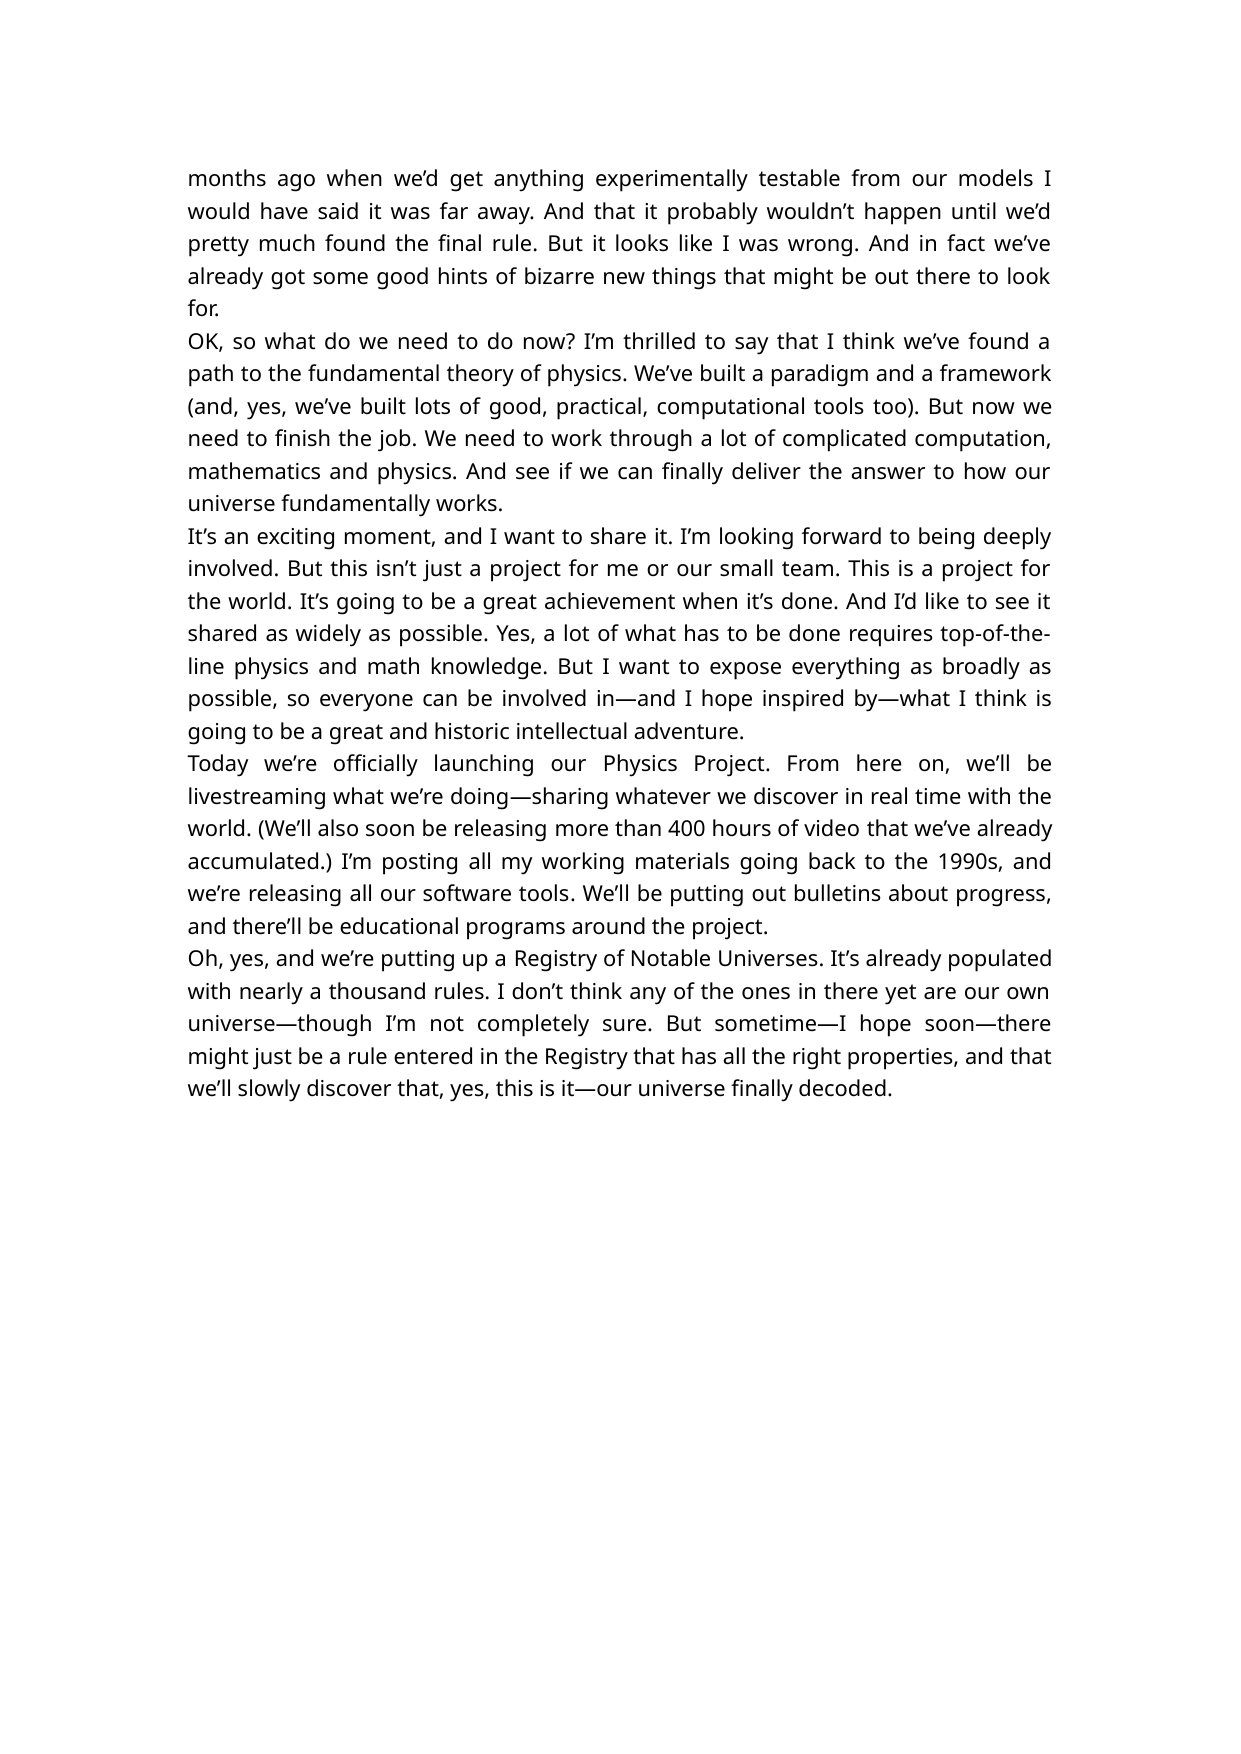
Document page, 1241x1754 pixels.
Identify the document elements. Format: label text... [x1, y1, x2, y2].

text OK, so what do we need to do now? I’m thrilled to say that I think we’ve found a path to the fundamental theory of physics. We’ve built a paradigm and a framework (and, yes, we’ve built lots of good, practical, computational tools too). But now we need to finish the job. We need to work through a lot of complicated computation, mathematics and physics. And see if we can finally deliver the answer to how our universe fundamentally works. [187, 324, 1053, 519]
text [187, 162, 1053, 324]
text It’s an exciting moment, and I want to share it. I’m looking forward to being deeply involved. But this isn’t just a project for me or our small team. This is a project for the world. It’s going to be a great achievement when it’s done. And I’d like to see it shared as widely as possible. Yes, a lot of what has to be done requires top-of-the-line physics and math knowledge. But I want to expose everything as broadly as possible, so everyone can be involved in—and I hope inspired by—what I think is going to be a great and historic intellectual adventure. [187, 519, 1053, 747]
text Today we’re officially launching our Physics Project. From here on, we’ll be livestreaming what we’re doing—sharing whatever we discover in real time with the world. (We’ll also soon be releasing more than 400 hours of video that we’ve already accumulated.) I’m posting all my working materials going back to the 1990s, and we’re releasing all our software tools. We’ll be putting out bulletins about progress, and there’ll be educational programs around the project. [187, 747, 1053, 942]
text Oh, yes, and we’re putting up a Registry of Notable Universes. It’s already populated with nearly a thousand rules. I don’t think any of the ones in there yet are our own universe—though I’m not completely sure. But sometime—I hope soon—there might just be a rule entered in the Registry that has all the right properties, and that we’ll slowly discover that, yes, this is it—our universe finally decoded. [187, 942, 1053, 1104]
